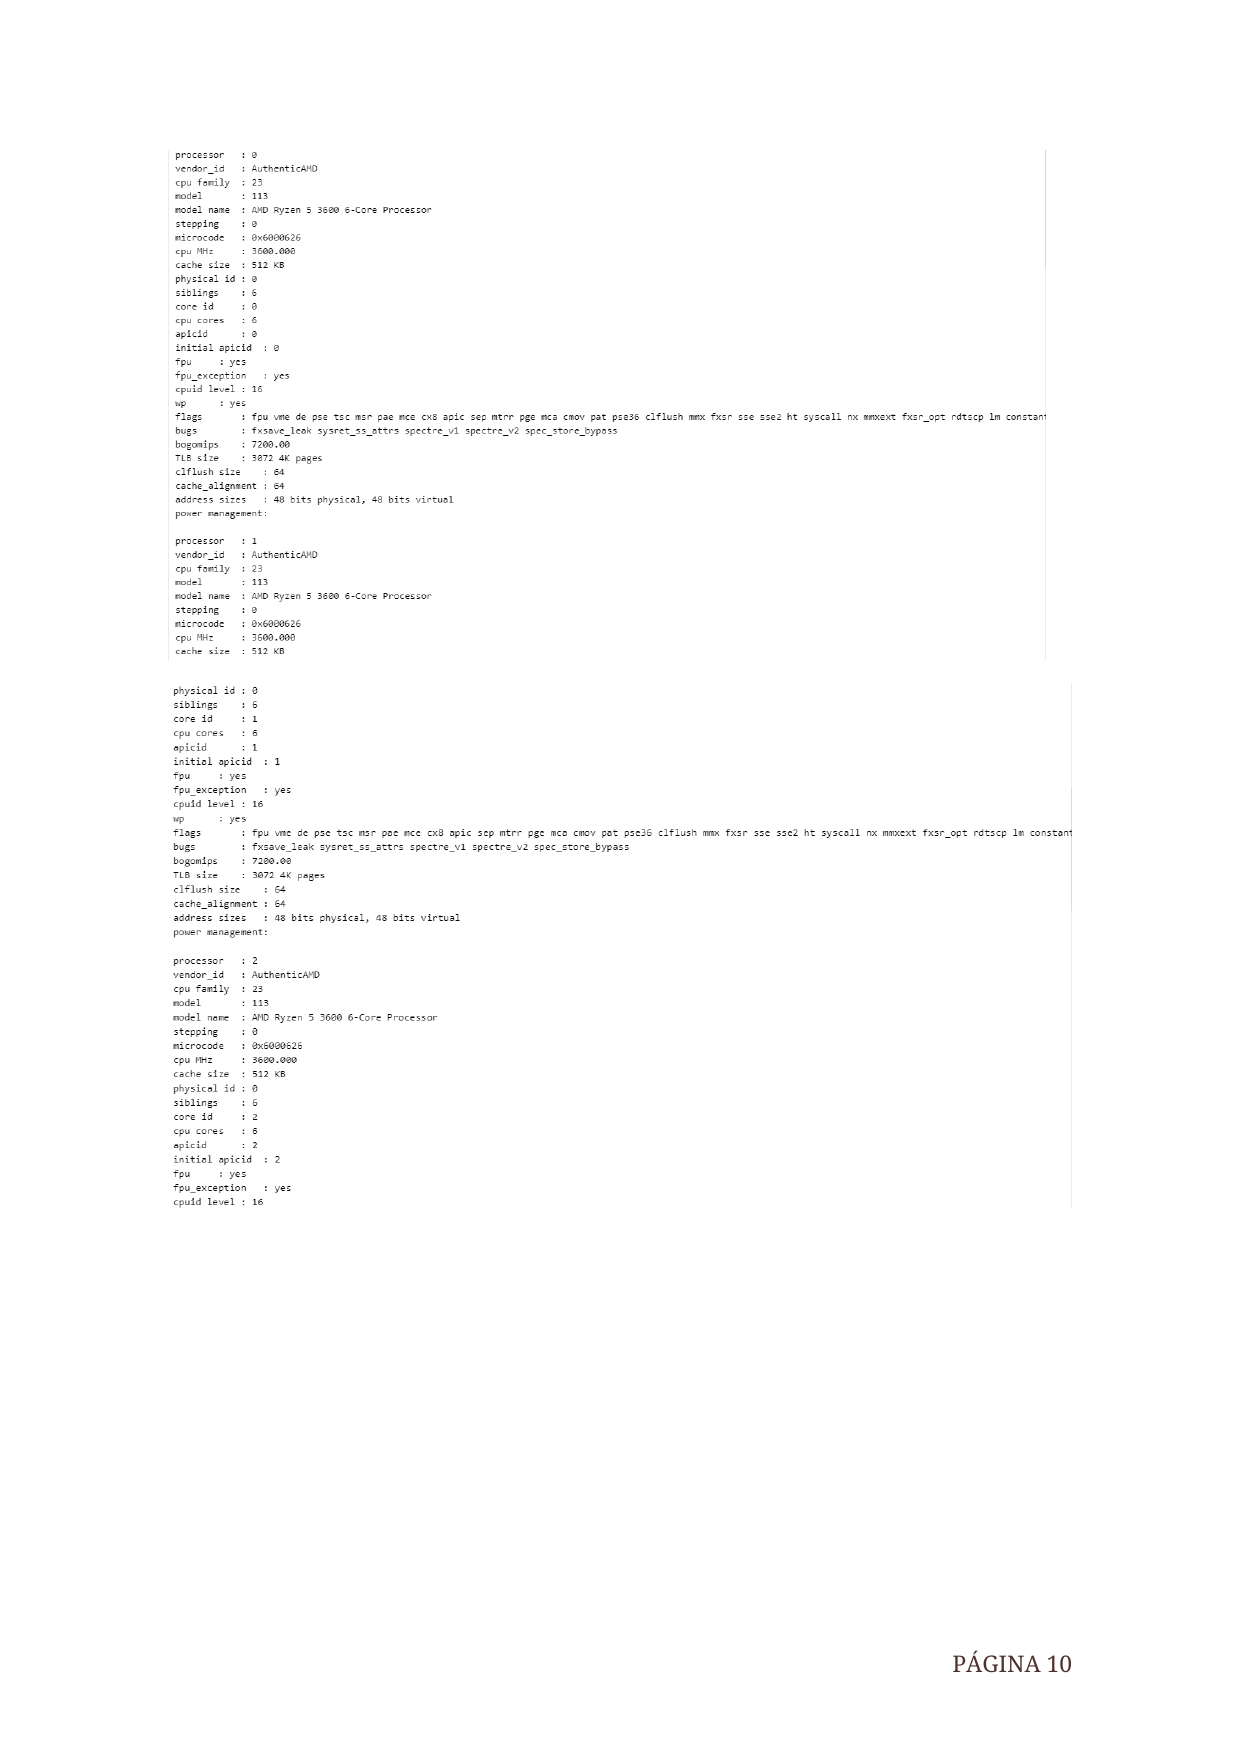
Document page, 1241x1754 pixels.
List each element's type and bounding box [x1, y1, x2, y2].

picture [168, 150, 1046, 660]
picture [168, 683, 1072, 1208]
